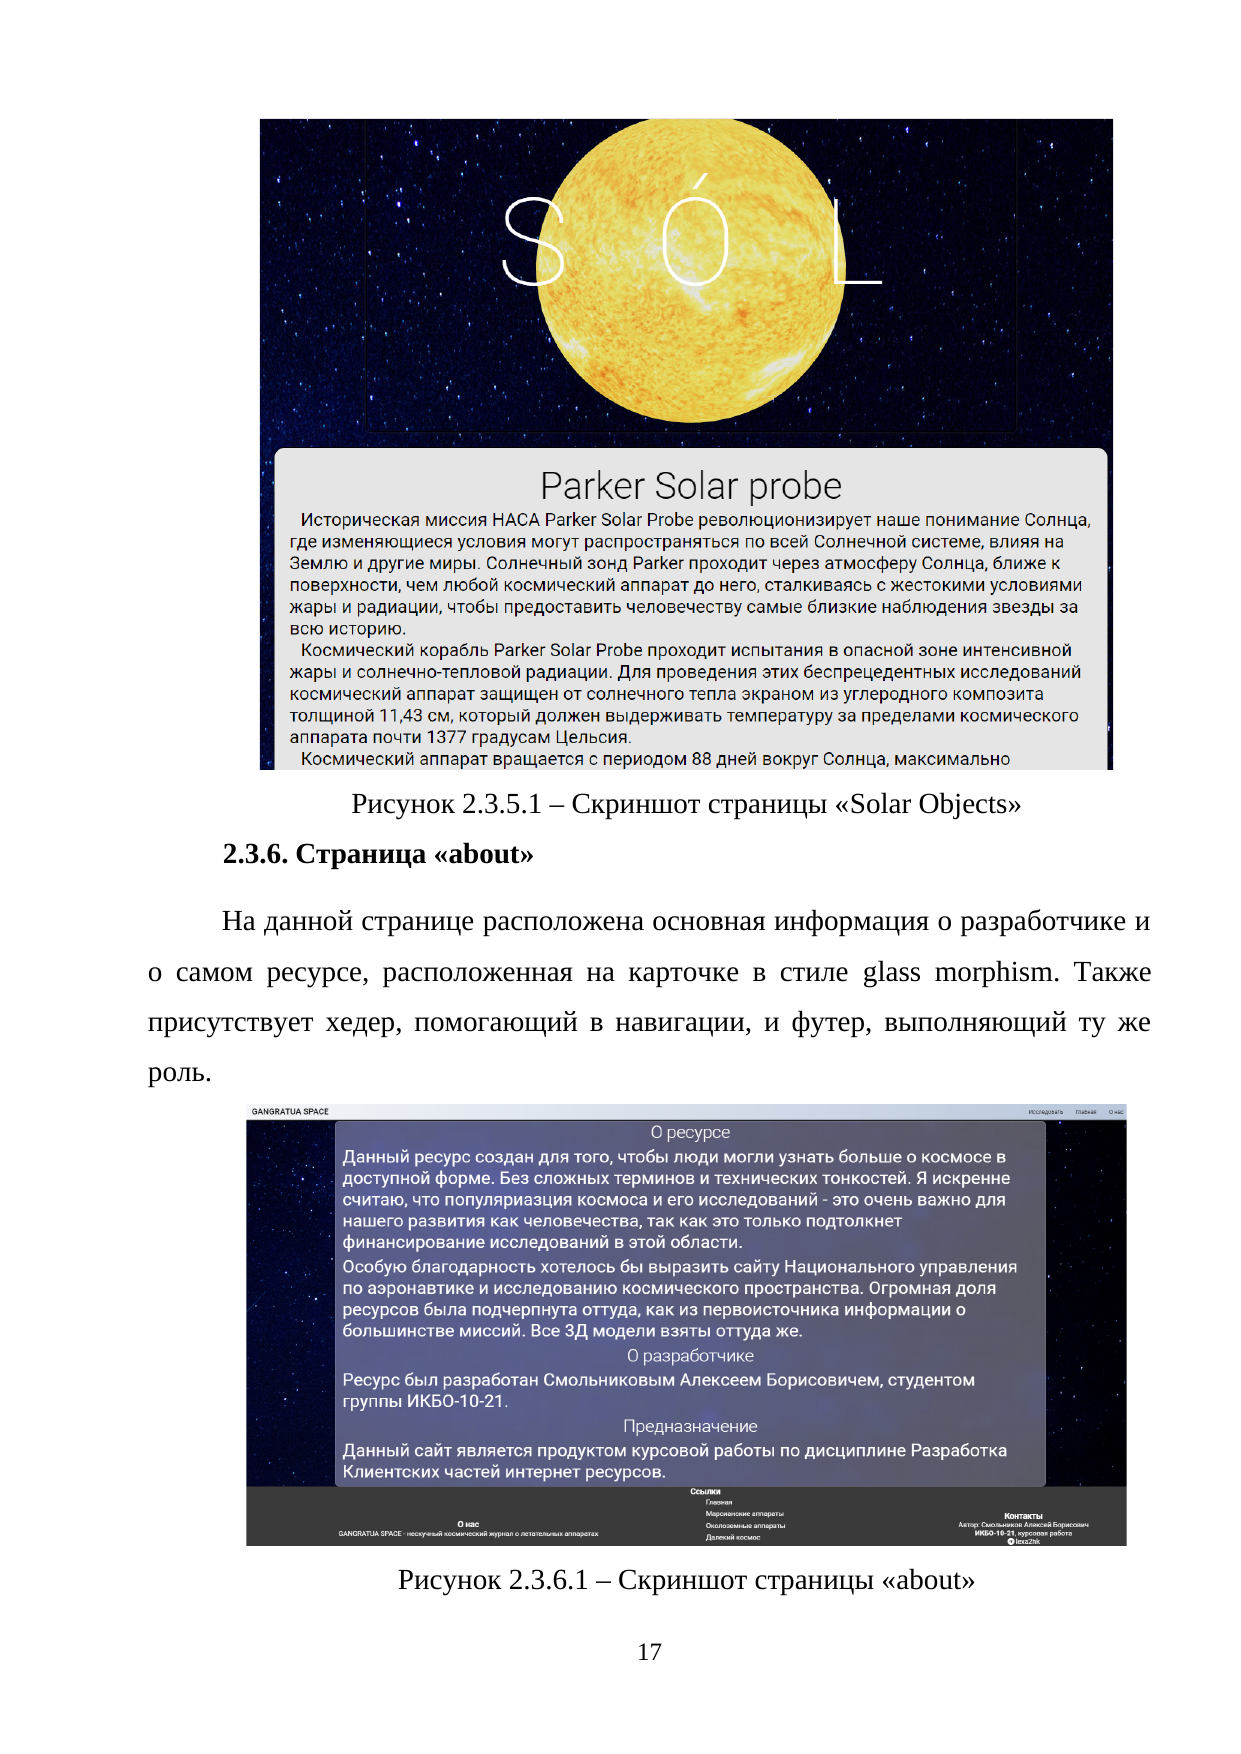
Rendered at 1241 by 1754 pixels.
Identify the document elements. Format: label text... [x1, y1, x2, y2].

text Рисунок 2.3.5.1 – Скриншот страницы «Solar Objects» [148, 786, 1152, 819]
text Рисунок 2.3.6.1 – Скриншот страницы «about» [148, 1562, 1152, 1596]
picture [259, 118, 1114, 770]
text Страница «about» [223, 836, 1152, 870]
text На данной странице расположена основная информация о разработчике и о самом ресурсе, расположенная на карточке в стиле glass morphism. Также присутствует хедер, помогающий в навигации, и футер, выполняющий ту же роль. [148, 903, 1152, 1088]
picture [246, 1104, 1127, 1546]
